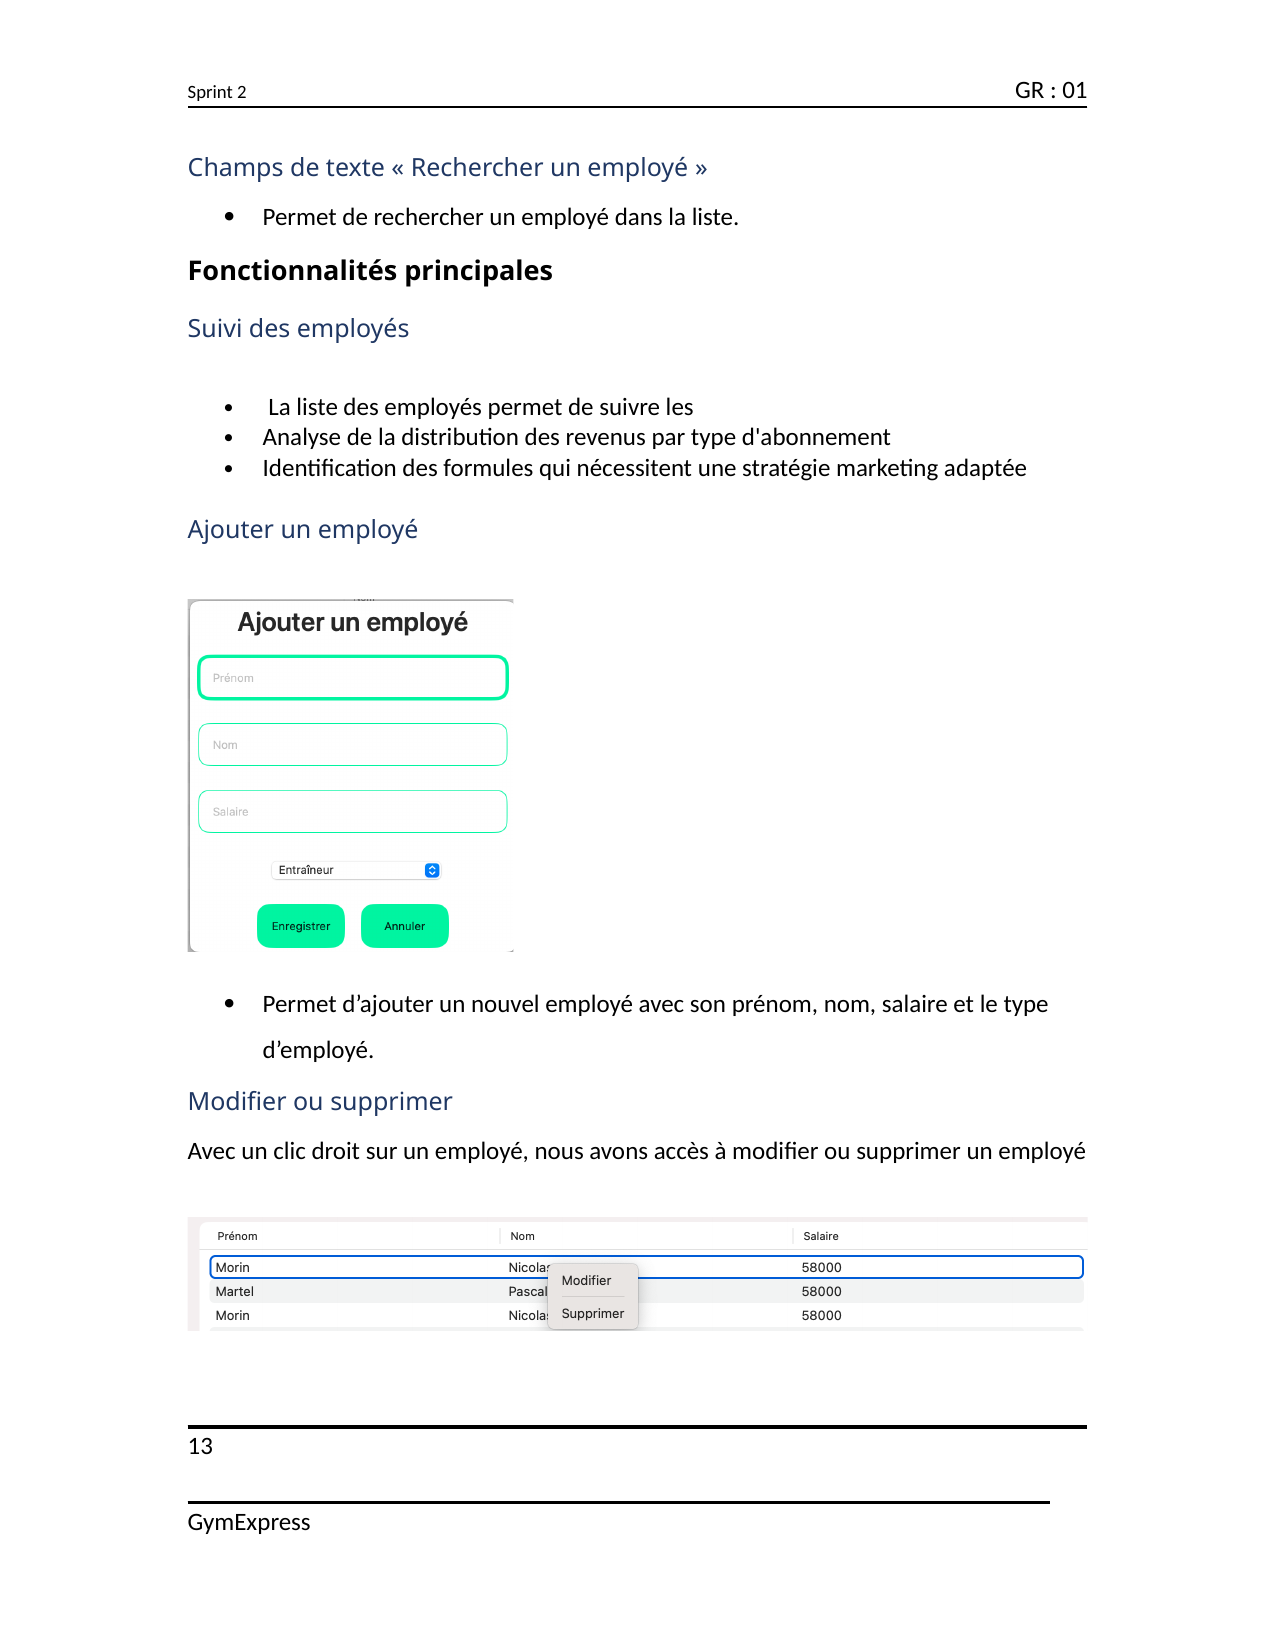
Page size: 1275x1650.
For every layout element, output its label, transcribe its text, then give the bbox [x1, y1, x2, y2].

subtitle Ajouter un employé [187, 511, 1087, 545]
list Permet de rechercher un employé dans la liste. [225, 201, 1087, 232]
subtitle Modifier ou supprimer [187, 1084, 1087, 1118]
list Identification des formules qui nécessitent une stratégie marketing adaptée [225, 452, 1087, 482]
subtitle Suivi des employés [187, 310, 1087, 344]
subtitle Fonctionnalités principales [187, 251, 1087, 288]
text Avec un clic droit sur un employé, nous avons accès à modifier ou supprimer un employé [187, 1135, 1087, 1166]
list Analyse de la distribution des revenus par type d'abonnement [225, 421, 1087, 452]
picture [187, 1217, 1088, 1331]
list Permet d’ajouter un nouvel employé avec son prénom, nom, salaire et le type d’employé. [225, 988, 1087, 1065]
picture [187, 599, 514, 952]
list La liste des employés permet de suivre les [225, 391, 1087, 421]
subtitle Champs de texte « Rechercher un employé » [187, 150, 1087, 184]
